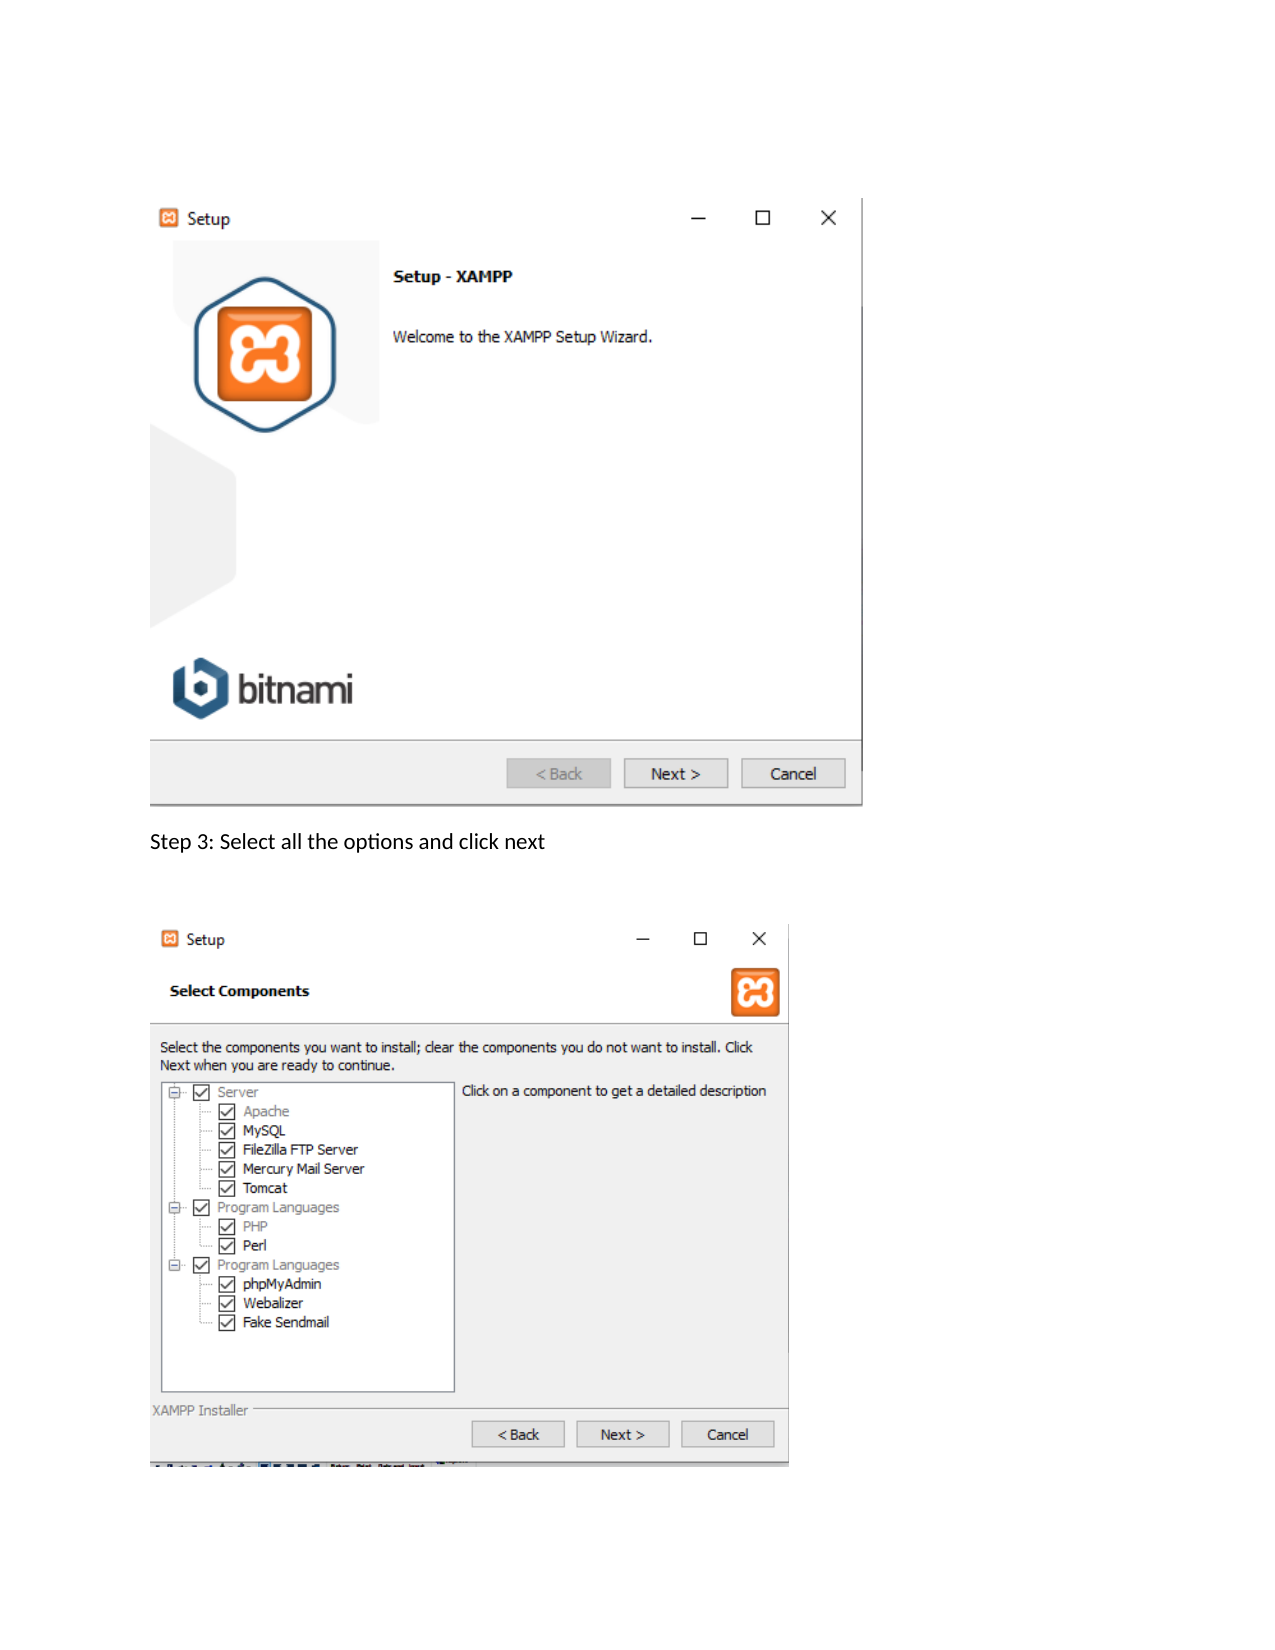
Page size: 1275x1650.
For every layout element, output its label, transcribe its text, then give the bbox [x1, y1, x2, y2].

picture [150, 198, 863, 807]
text Step 3: Select all the options and click next [150, 827, 1125, 855]
picture [150, 924, 789, 1467]
